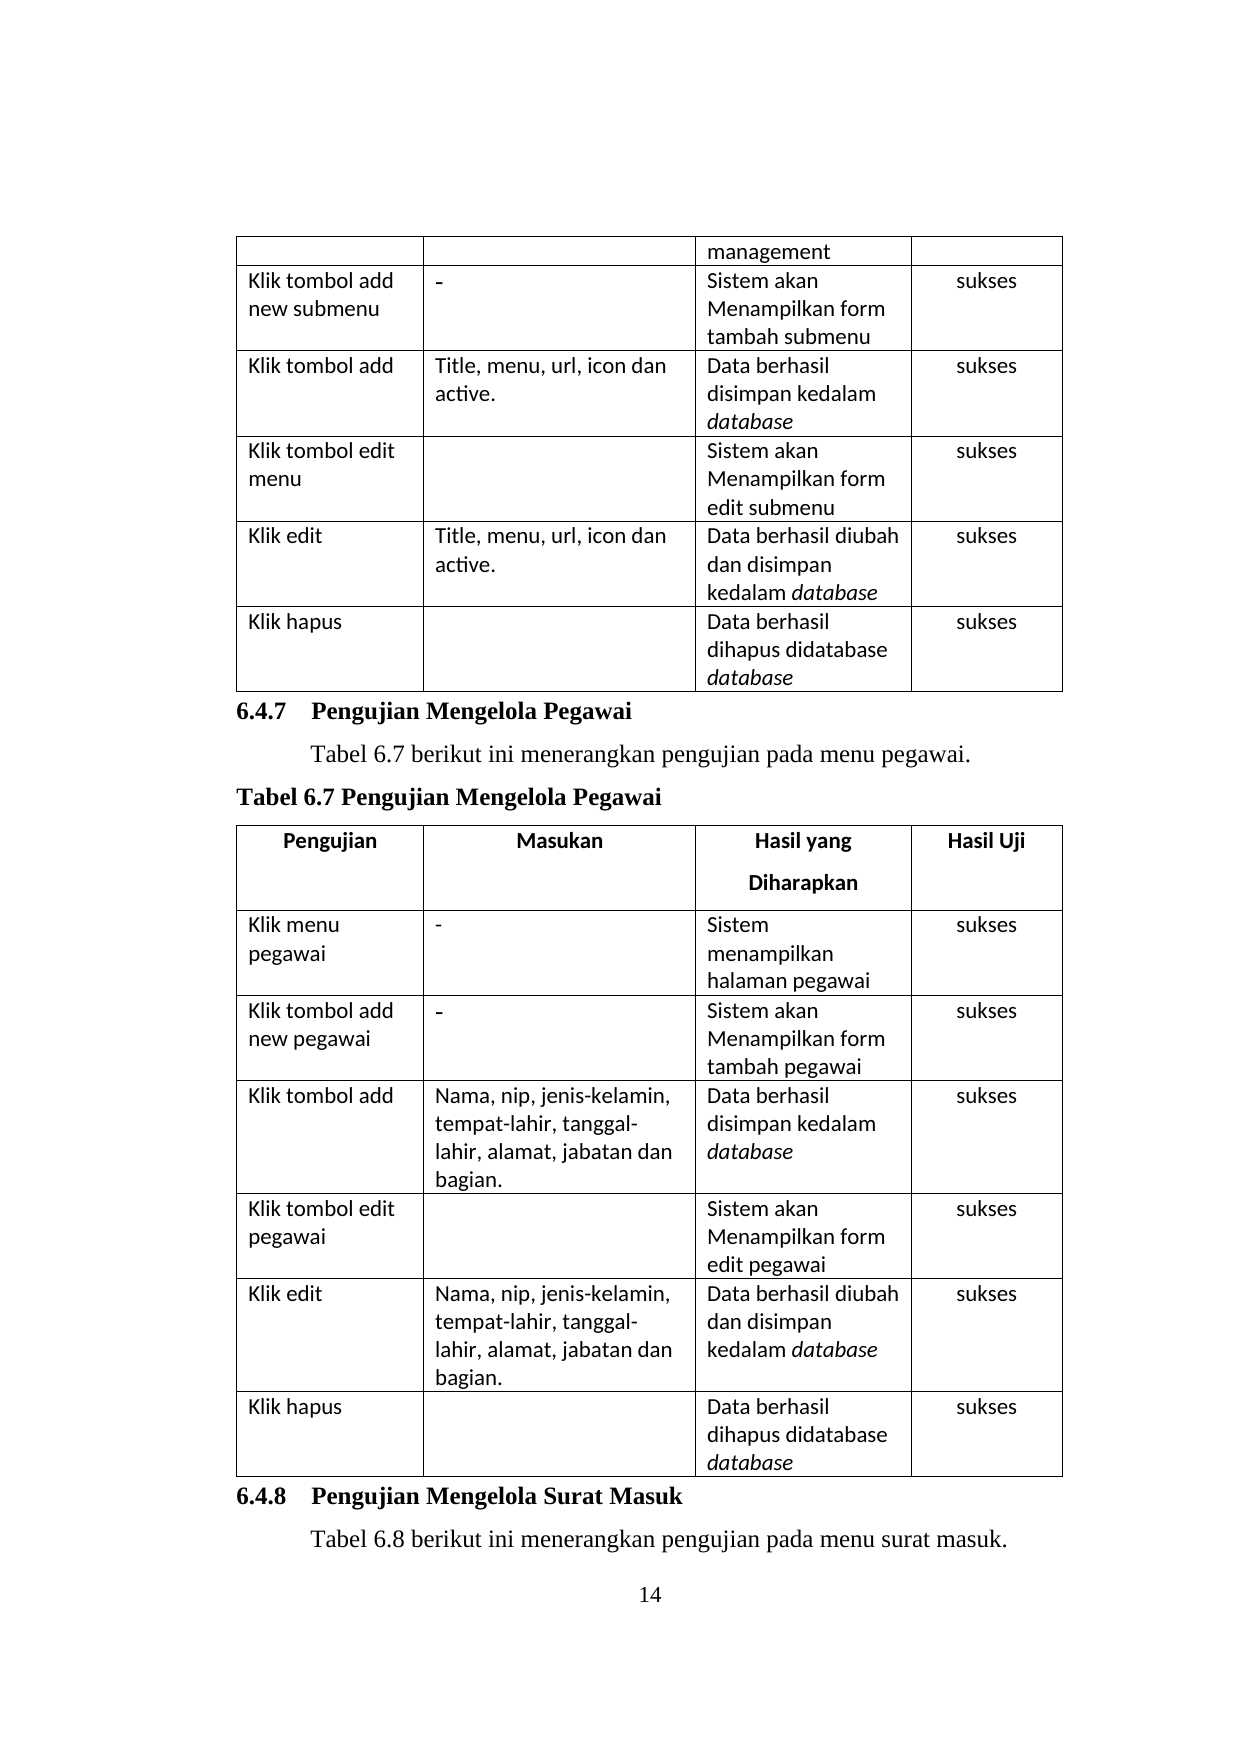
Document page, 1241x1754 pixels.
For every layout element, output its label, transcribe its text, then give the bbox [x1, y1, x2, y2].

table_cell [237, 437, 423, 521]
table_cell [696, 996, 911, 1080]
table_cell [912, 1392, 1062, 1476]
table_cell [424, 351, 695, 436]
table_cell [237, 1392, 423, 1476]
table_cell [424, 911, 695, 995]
text Tabel 6.7 Pengujian Mengelola Pegawai [236, 782, 1063, 811]
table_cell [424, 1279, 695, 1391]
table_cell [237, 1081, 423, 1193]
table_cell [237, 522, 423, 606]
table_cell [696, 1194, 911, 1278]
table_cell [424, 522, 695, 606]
subtitle Pengujian Mengelola Pegawai [236, 696, 1063, 725]
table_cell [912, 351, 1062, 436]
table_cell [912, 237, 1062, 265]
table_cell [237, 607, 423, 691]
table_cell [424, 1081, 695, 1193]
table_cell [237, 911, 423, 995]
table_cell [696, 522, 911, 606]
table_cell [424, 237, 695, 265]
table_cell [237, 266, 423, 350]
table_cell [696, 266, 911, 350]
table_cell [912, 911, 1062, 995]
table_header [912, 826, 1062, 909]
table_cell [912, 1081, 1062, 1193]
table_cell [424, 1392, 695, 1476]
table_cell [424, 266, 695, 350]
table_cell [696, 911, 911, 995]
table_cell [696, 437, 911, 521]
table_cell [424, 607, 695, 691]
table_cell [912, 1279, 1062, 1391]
subtitle Pengujian Mengelola Surat Masuk [236, 1481, 1063, 1510]
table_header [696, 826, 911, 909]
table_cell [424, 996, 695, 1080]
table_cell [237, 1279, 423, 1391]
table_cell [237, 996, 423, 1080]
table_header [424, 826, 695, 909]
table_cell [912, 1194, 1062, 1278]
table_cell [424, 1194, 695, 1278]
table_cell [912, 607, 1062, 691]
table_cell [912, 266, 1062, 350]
text Tabel 6.7 berikut ini menerangkan pengujian pada menu pegawai. [236, 739, 1063, 768]
text Tabel 6.8 berikut ini menerangkan pengujian pada menu surat masuk. [236, 1524, 1063, 1553]
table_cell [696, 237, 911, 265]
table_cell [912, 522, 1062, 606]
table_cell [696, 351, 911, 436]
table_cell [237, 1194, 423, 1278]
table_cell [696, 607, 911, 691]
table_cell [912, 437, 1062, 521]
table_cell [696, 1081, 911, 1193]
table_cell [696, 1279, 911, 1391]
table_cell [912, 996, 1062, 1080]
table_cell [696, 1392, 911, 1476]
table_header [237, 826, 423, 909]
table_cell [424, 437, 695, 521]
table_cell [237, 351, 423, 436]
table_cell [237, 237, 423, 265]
